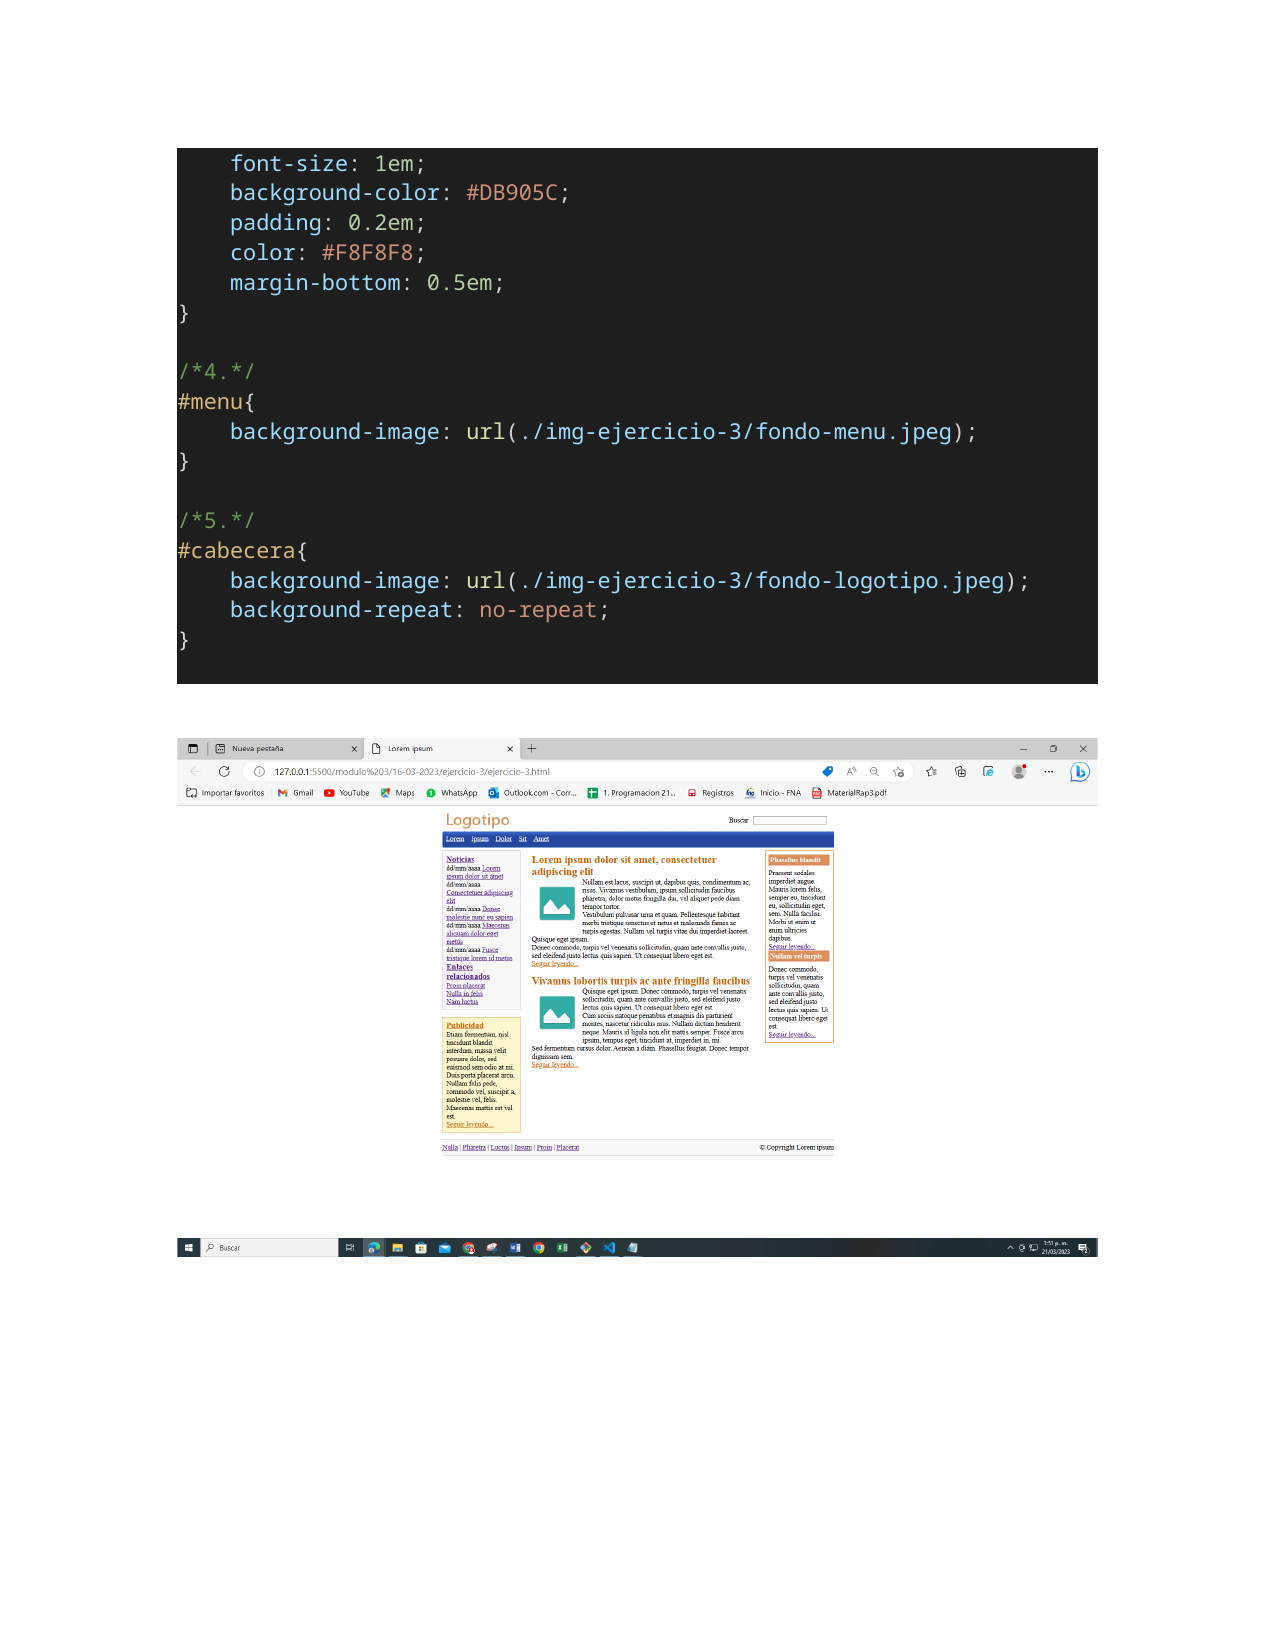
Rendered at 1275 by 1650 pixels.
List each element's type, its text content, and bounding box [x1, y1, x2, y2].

text background-repeat: no-repeat; [177, 594, 1098, 624]
text margin-bottom: 0.5em; [177, 267, 1098, 297]
text #menu{ [177, 386, 1098, 416]
text background-image: url(./img-ejercicio-3/fondo-logotipo.jpeg); [177, 565, 1098, 594]
text font-size: 1em; [177, 148, 1098, 177]
text } [177, 297, 1098, 326]
picture [177, 738, 1098, 1257]
text } [177, 624, 1098, 654]
text padding: 0.2em; [177, 207, 1098, 237]
text color: #F8F8F8; [177, 237, 1098, 267]
text background-color: #DB905C; [177, 177, 1098, 207]
text } [177, 446, 1098, 475]
text /*5.*/ [177, 505, 1098, 535]
text background-image: url(./img-ejercicio-3/fondo-menu.jpeg); [177, 416, 1098, 446]
text /*4.*/ [177, 356, 1098, 386]
text #cabecera{ [177, 535, 1098, 565]
